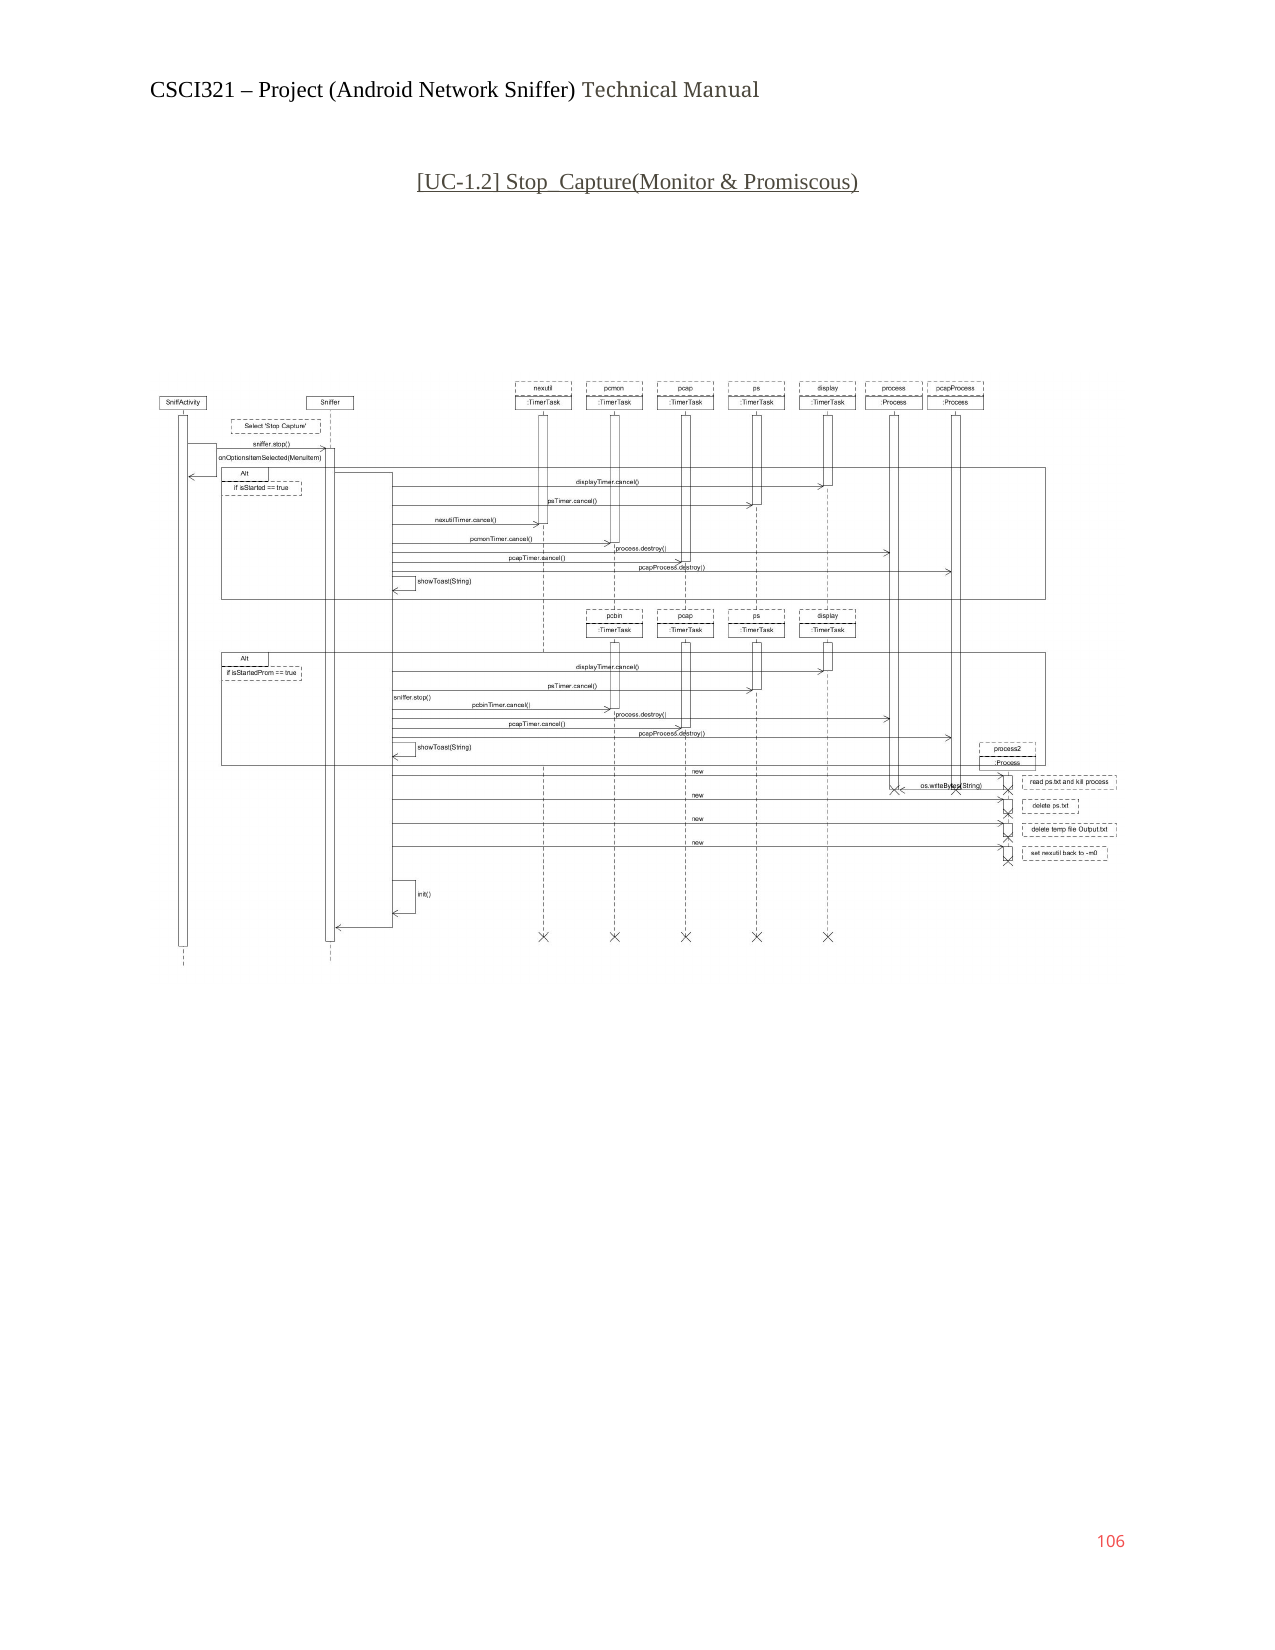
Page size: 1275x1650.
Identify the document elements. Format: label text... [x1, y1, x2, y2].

picture [150, 372, 1125, 984]
text [UC-1.2] Stop_Capture(Monitor & Promiscous) [150, 168, 1125, 194]
